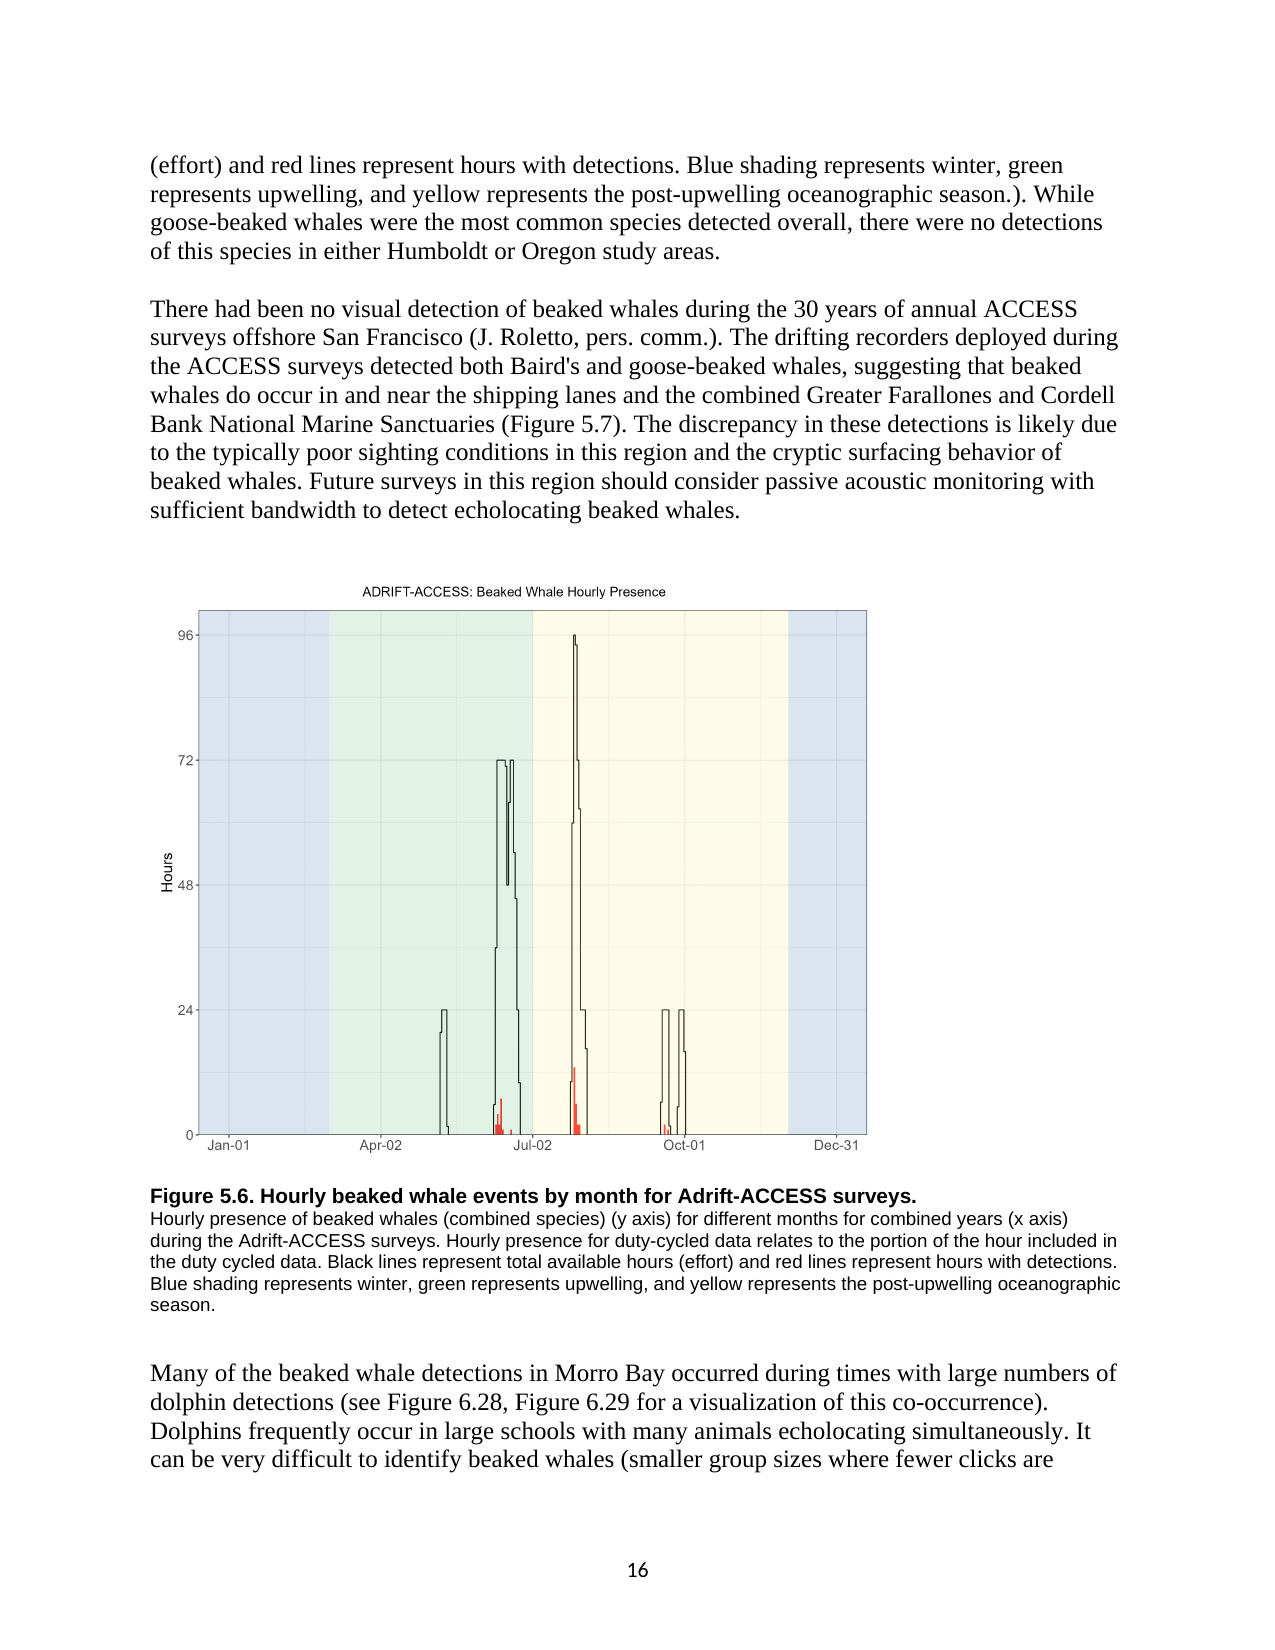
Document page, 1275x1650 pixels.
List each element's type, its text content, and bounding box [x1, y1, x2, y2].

text Hourly presence of beaked whales (combined species) (y axis) for different months for combined years (x axis) during the Adrift-ACCESS surveys. Hourly presence for duty-cycled data relates to the portion of the hour included in the duty cycled data. Black lines represent total available hours (effort) and red lines represent hours with detections. Blue shading represents winter, green represents upwelling, and yellow represents the post-upwelling oceanographic season. [150, 1208, 1125, 1316]
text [150, 150, 1125, 265]
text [150, 1358, 1125, 1473]
picture [150, 581, 878, 1164]
